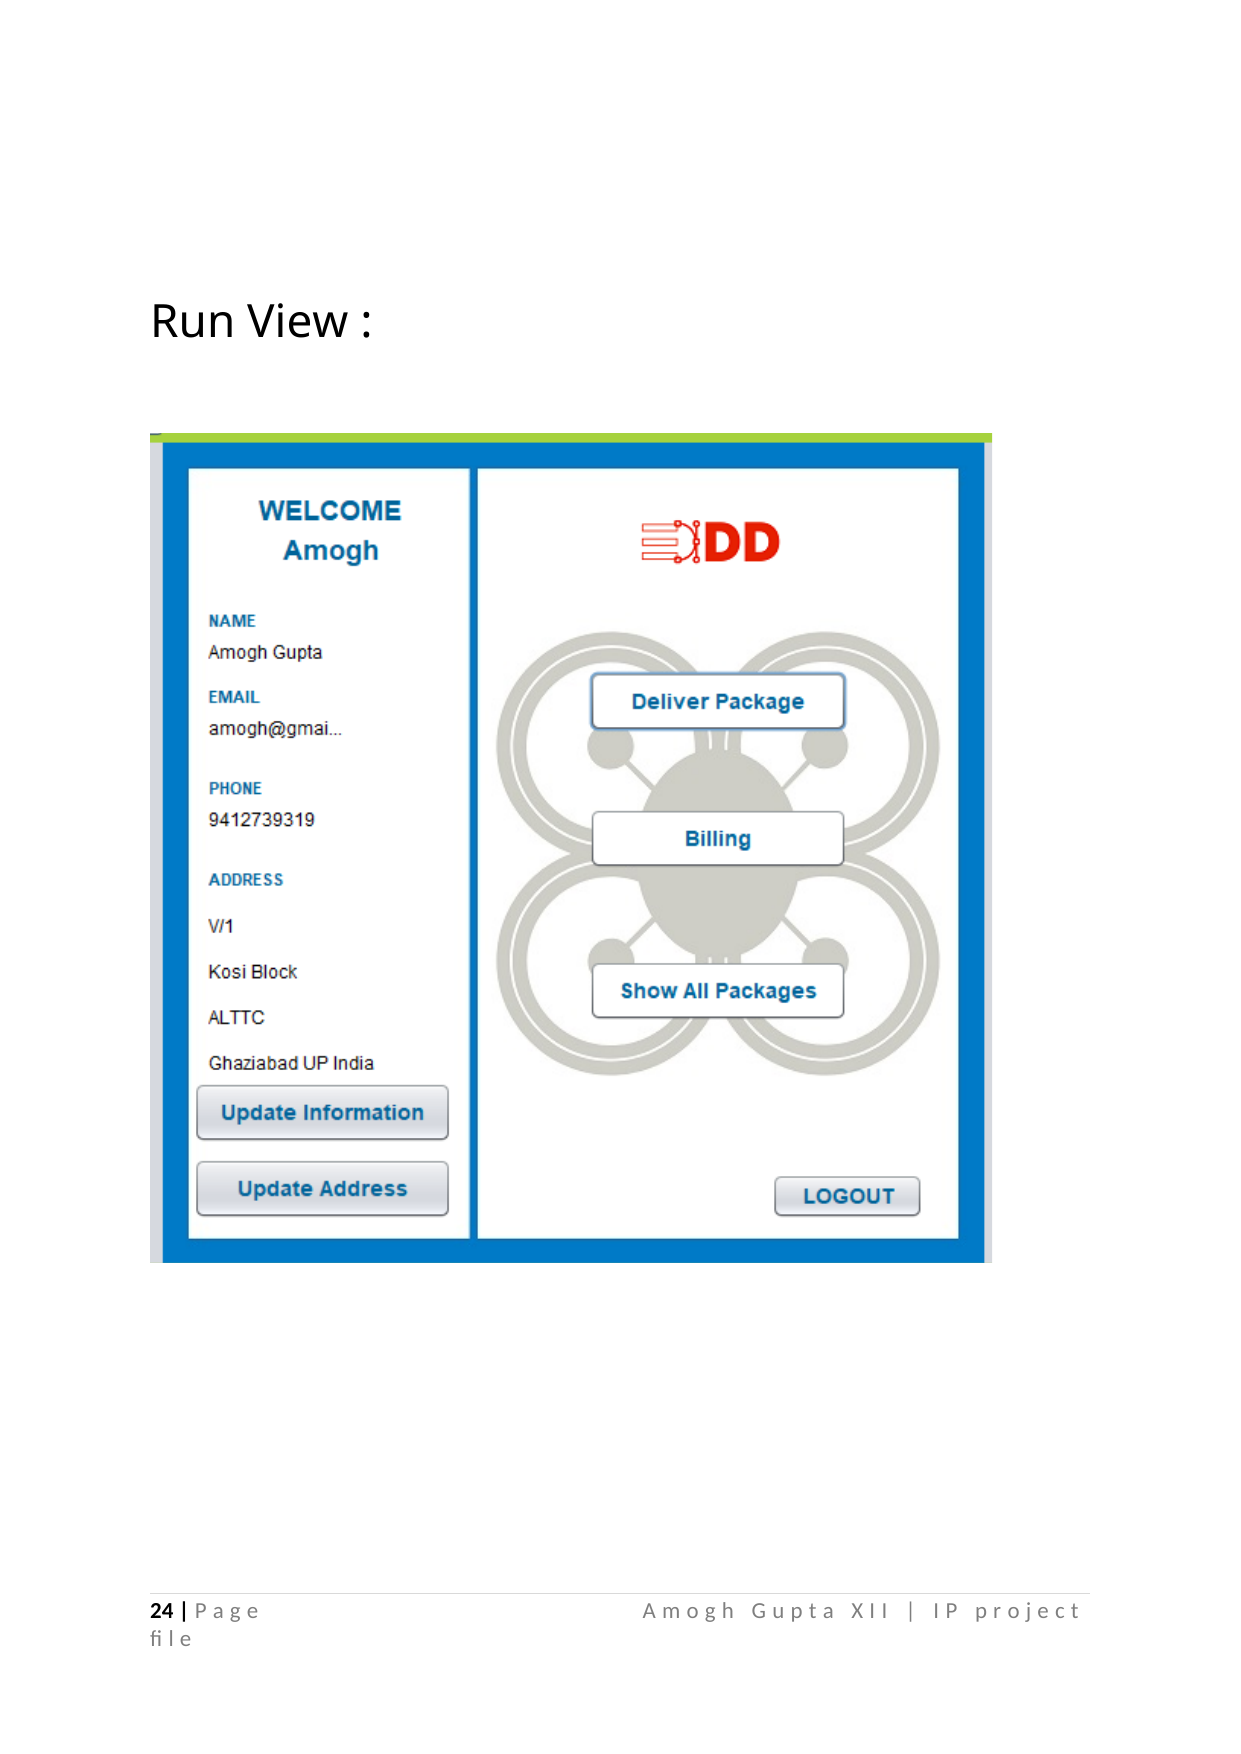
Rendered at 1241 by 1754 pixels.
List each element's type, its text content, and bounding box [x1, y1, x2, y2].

text Run View : [150, 288, 1090, 351]
picture [150, 433, 993, 1263]
